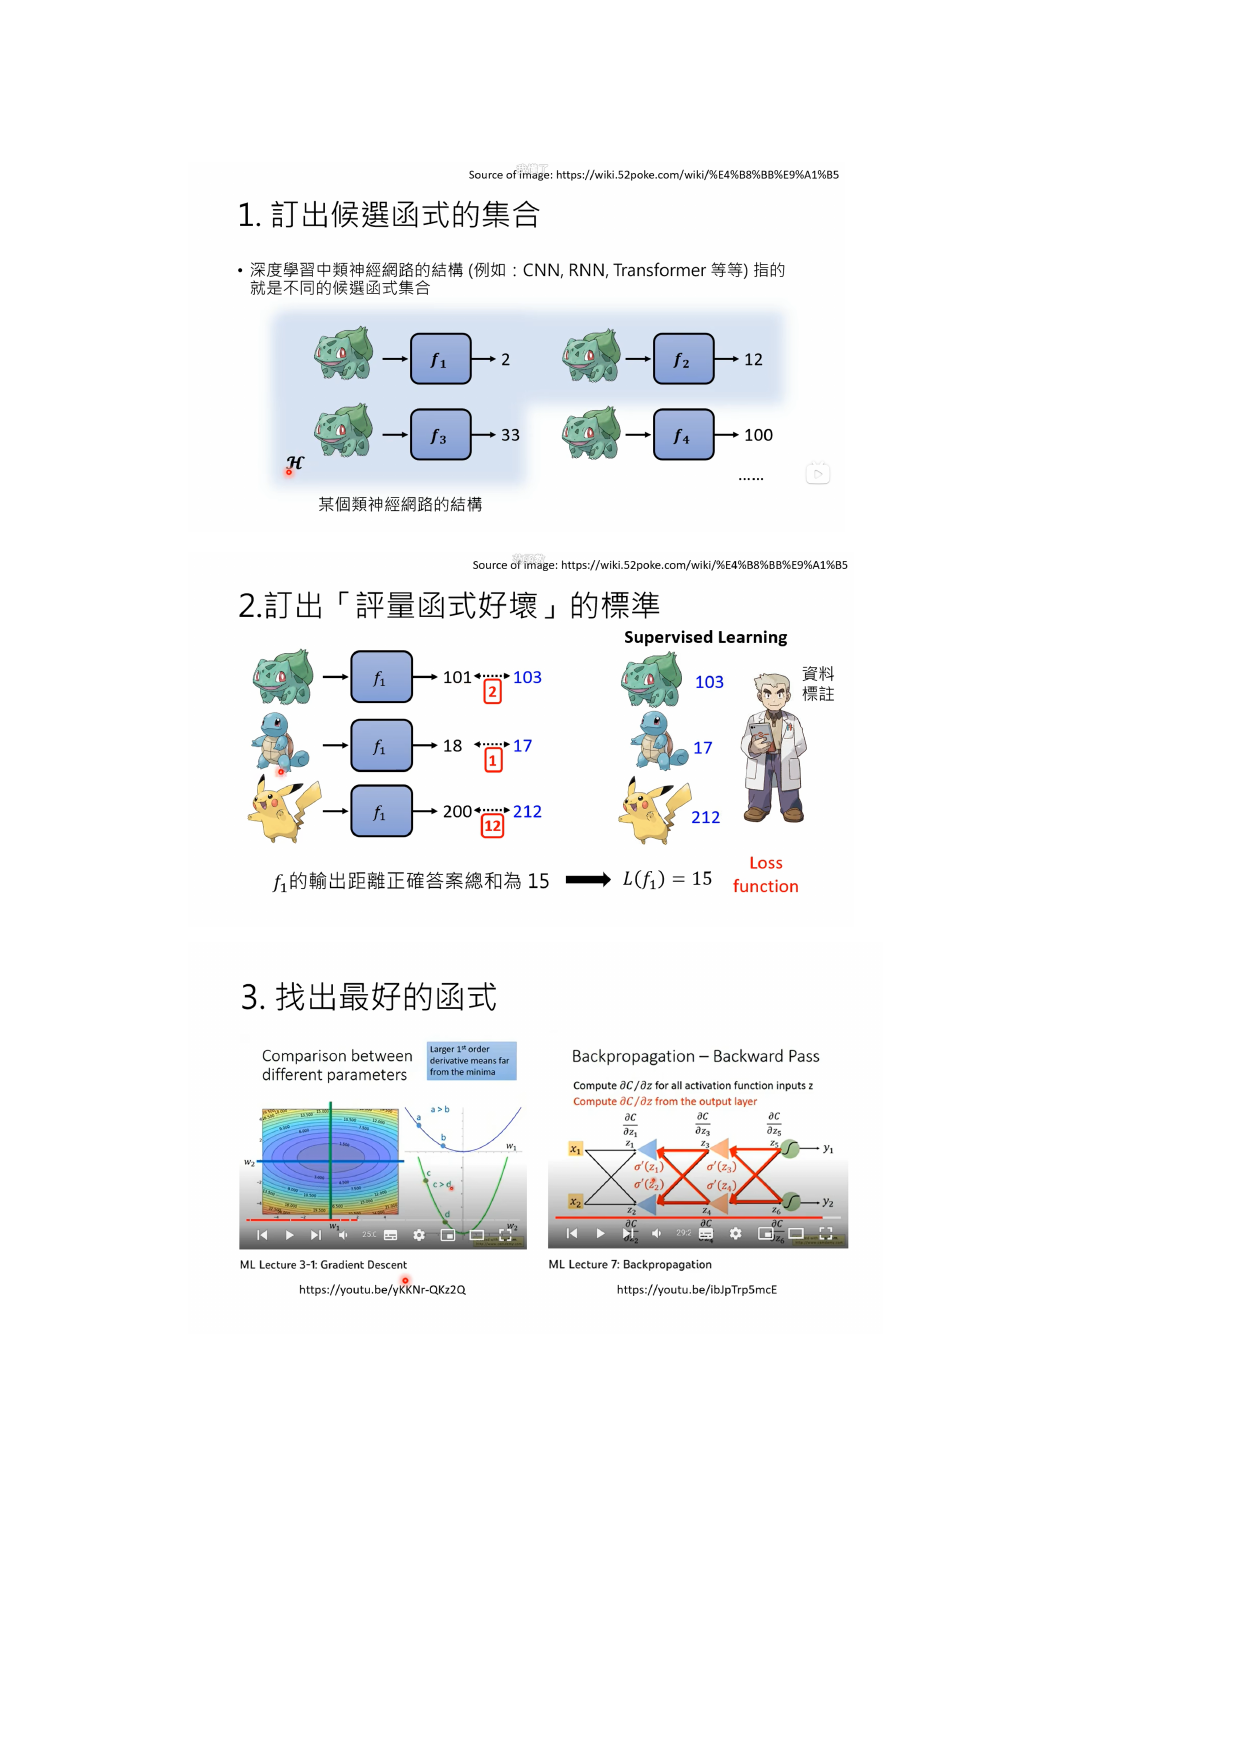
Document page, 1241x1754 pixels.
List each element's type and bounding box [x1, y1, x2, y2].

picture [187, 552, 855, 927]
picture [187, 942, 883, 1334]
picture [187, 162, 846, 532]
